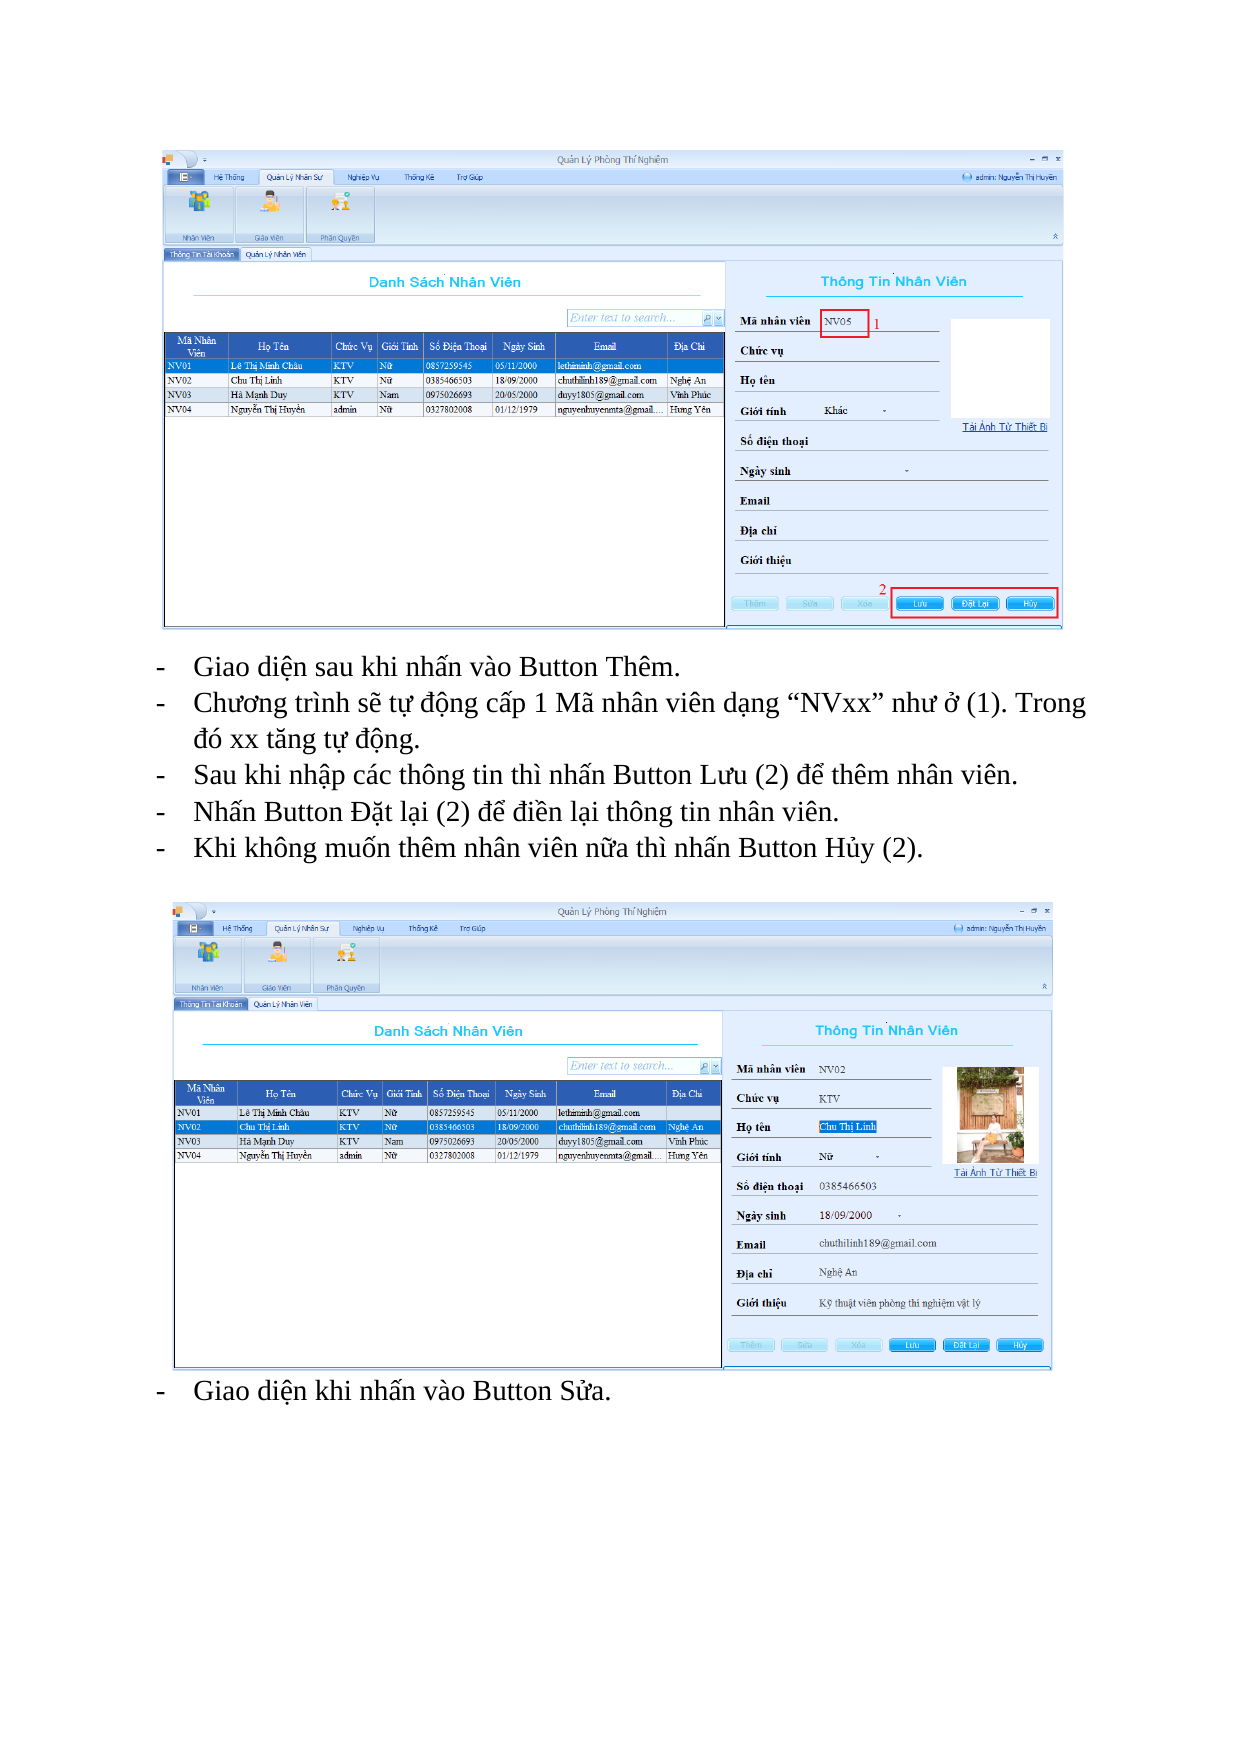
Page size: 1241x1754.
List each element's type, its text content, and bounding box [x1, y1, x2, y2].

list Giao diện sau khi nhấn vào Button Thêm. [156, 649, 1107, 683]
list Giao diện khi nhấn vào Button Sửa. [156, 1373, 1107, 1407]
picture [162, 150, 1064, 630]
picture [172, 902, 1053, 1371]
list Chương trình sẽ tự động cấp 1 Mã nhân viên dạng “NVxx” như ở (1). Trong đó xx tăng tự động. [156, 685, 1107, 755]
list Sau khi nhập các thông tin thì nhấn Button Lưu (2) để thêm nhân viên. [156, 757, 1107, 791]
list Nhấn Button Đặt lại (2) để điền lại thông tin nhân viên. [156, 794, 1107, 827]
list Khi không muốn thêm nhân viên nữa thì nhấn Button Hủy (2). [156, 830, 1107, 863]
